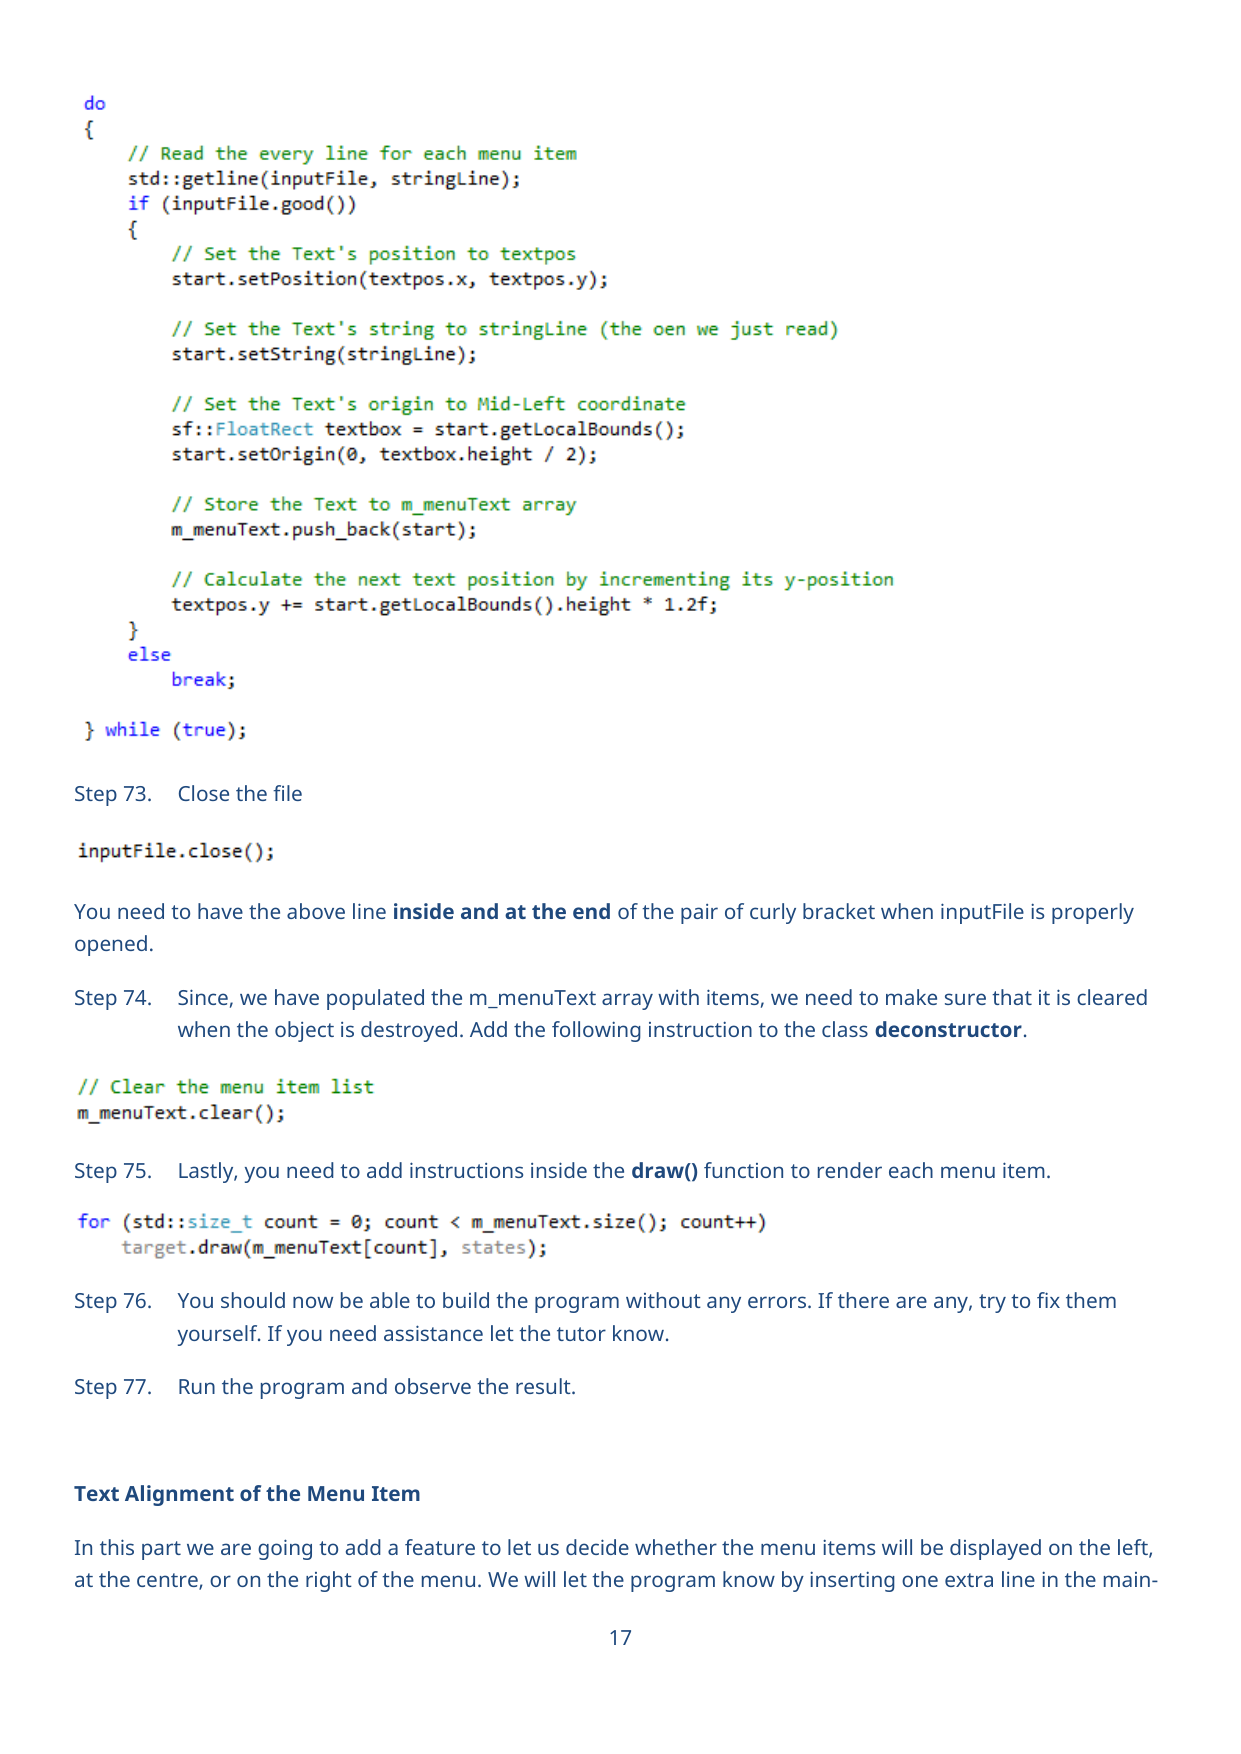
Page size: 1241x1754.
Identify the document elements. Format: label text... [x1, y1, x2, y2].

text You need to have the above line inside and at the end of the pair of curly bracket when inputFile is properly opened. [74, 897, 1167, 958]
list Close the file [74, 779, 1167, 808]
list Since, we have populated the m_menuText array with items, we need to make sure that it is cleared when the object is destroyed. Add the following instruction to the class deconstructor. [74, 983, 1167, 1044]
text Text Alignment of the Menu Item [74, 1479, 1167, 1508]
list Lastly, you need to add instructions inside the draw() function to render each menu item. [74, 1156, 1167, 1185]
picture [73, 88, 918, 755]
picture [73, 1209, 774, 1262]
picture [73, 832, 284, 872]
list You should now be able to build the program without any errors. If there are any, try to fix them yourself. If you need assistance let the tutor know. [74, 1286, 1167, 1347]
list Run the program and observe the result. [74, 1372, 1167, 1401]
picture [73, 1068, 384, 1132]
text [74, 1533, 1167, 1594]
